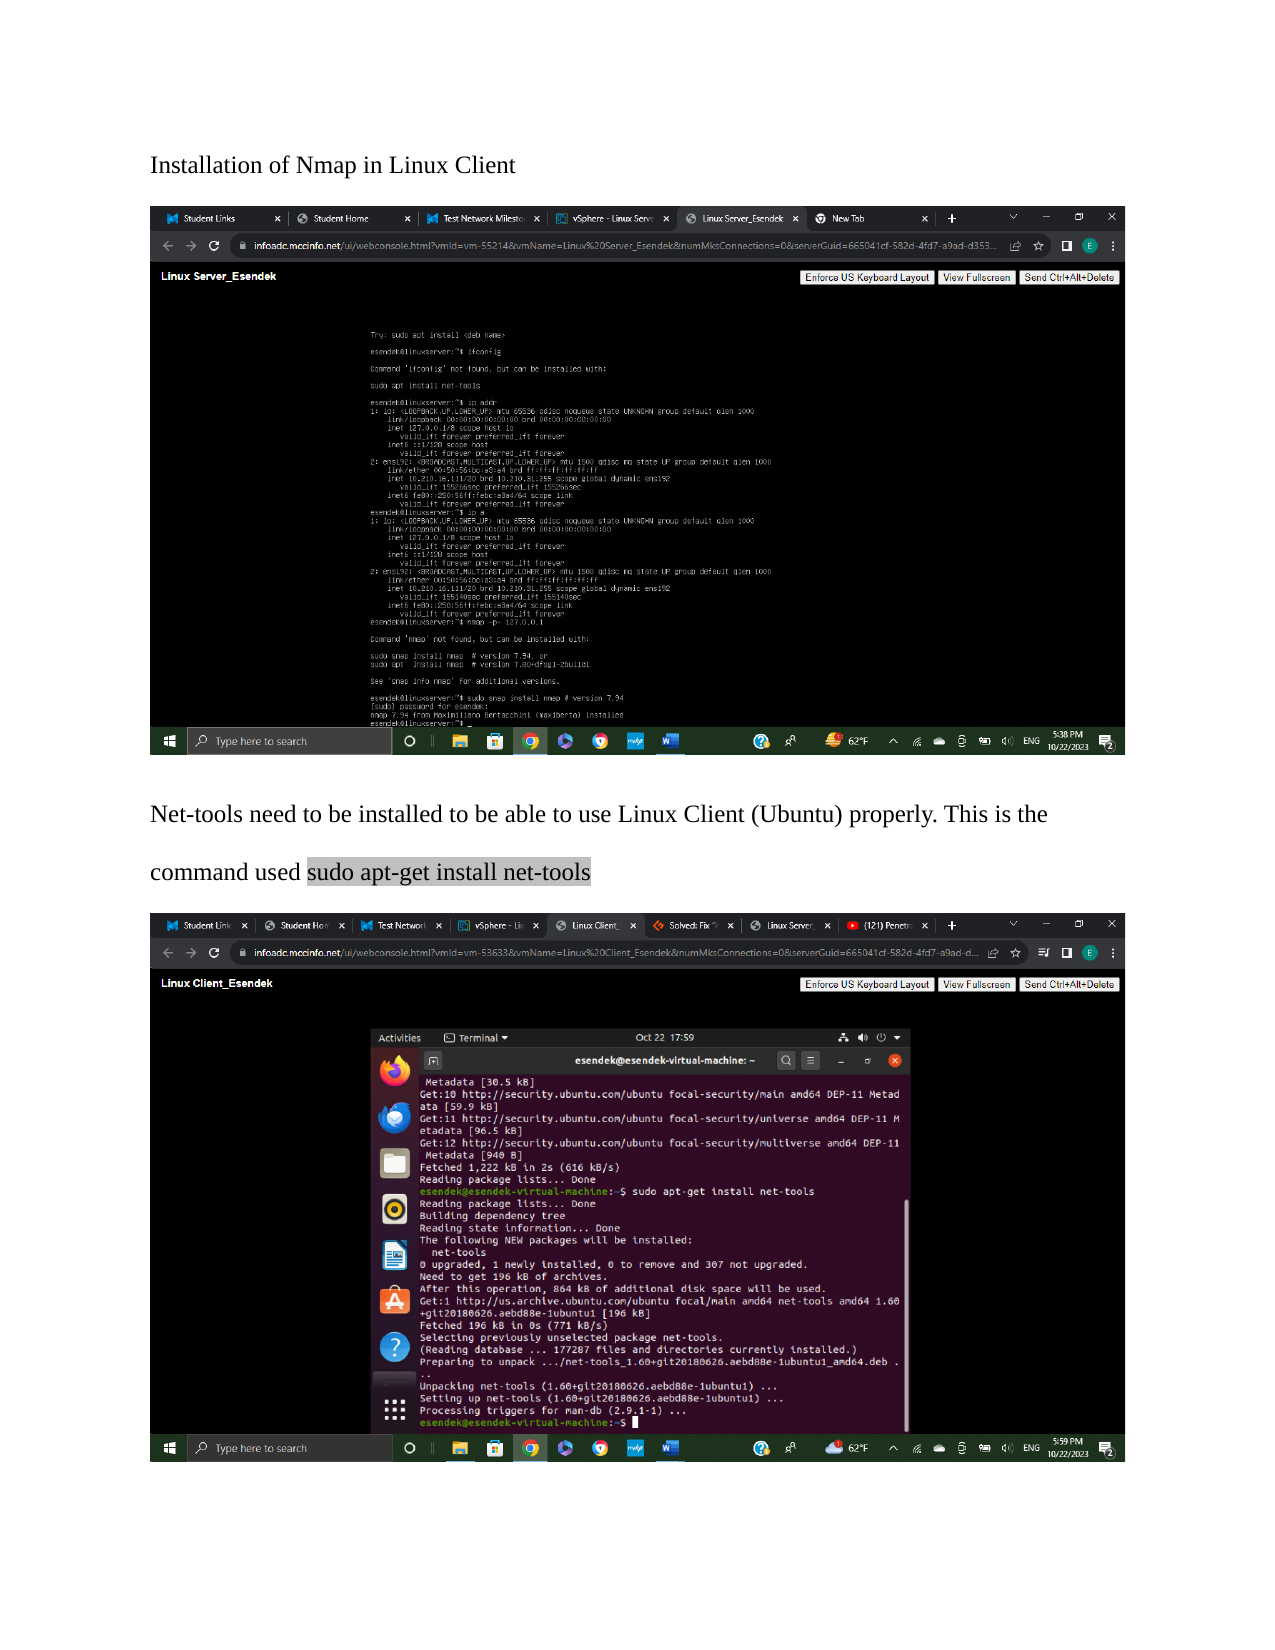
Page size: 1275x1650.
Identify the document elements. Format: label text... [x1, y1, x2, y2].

text Installation of Nmap in Linux Client [150, 150, 1125, 206]
picture [150, 913, 1125, 1462]
text Net-tools need to be installed to be able to use Linux Client (Ubuntu) properly. This is the command used sudo apt-get install net-tools [150, 799, 1125, 913]
picture [150, 206, 1125, 755]
